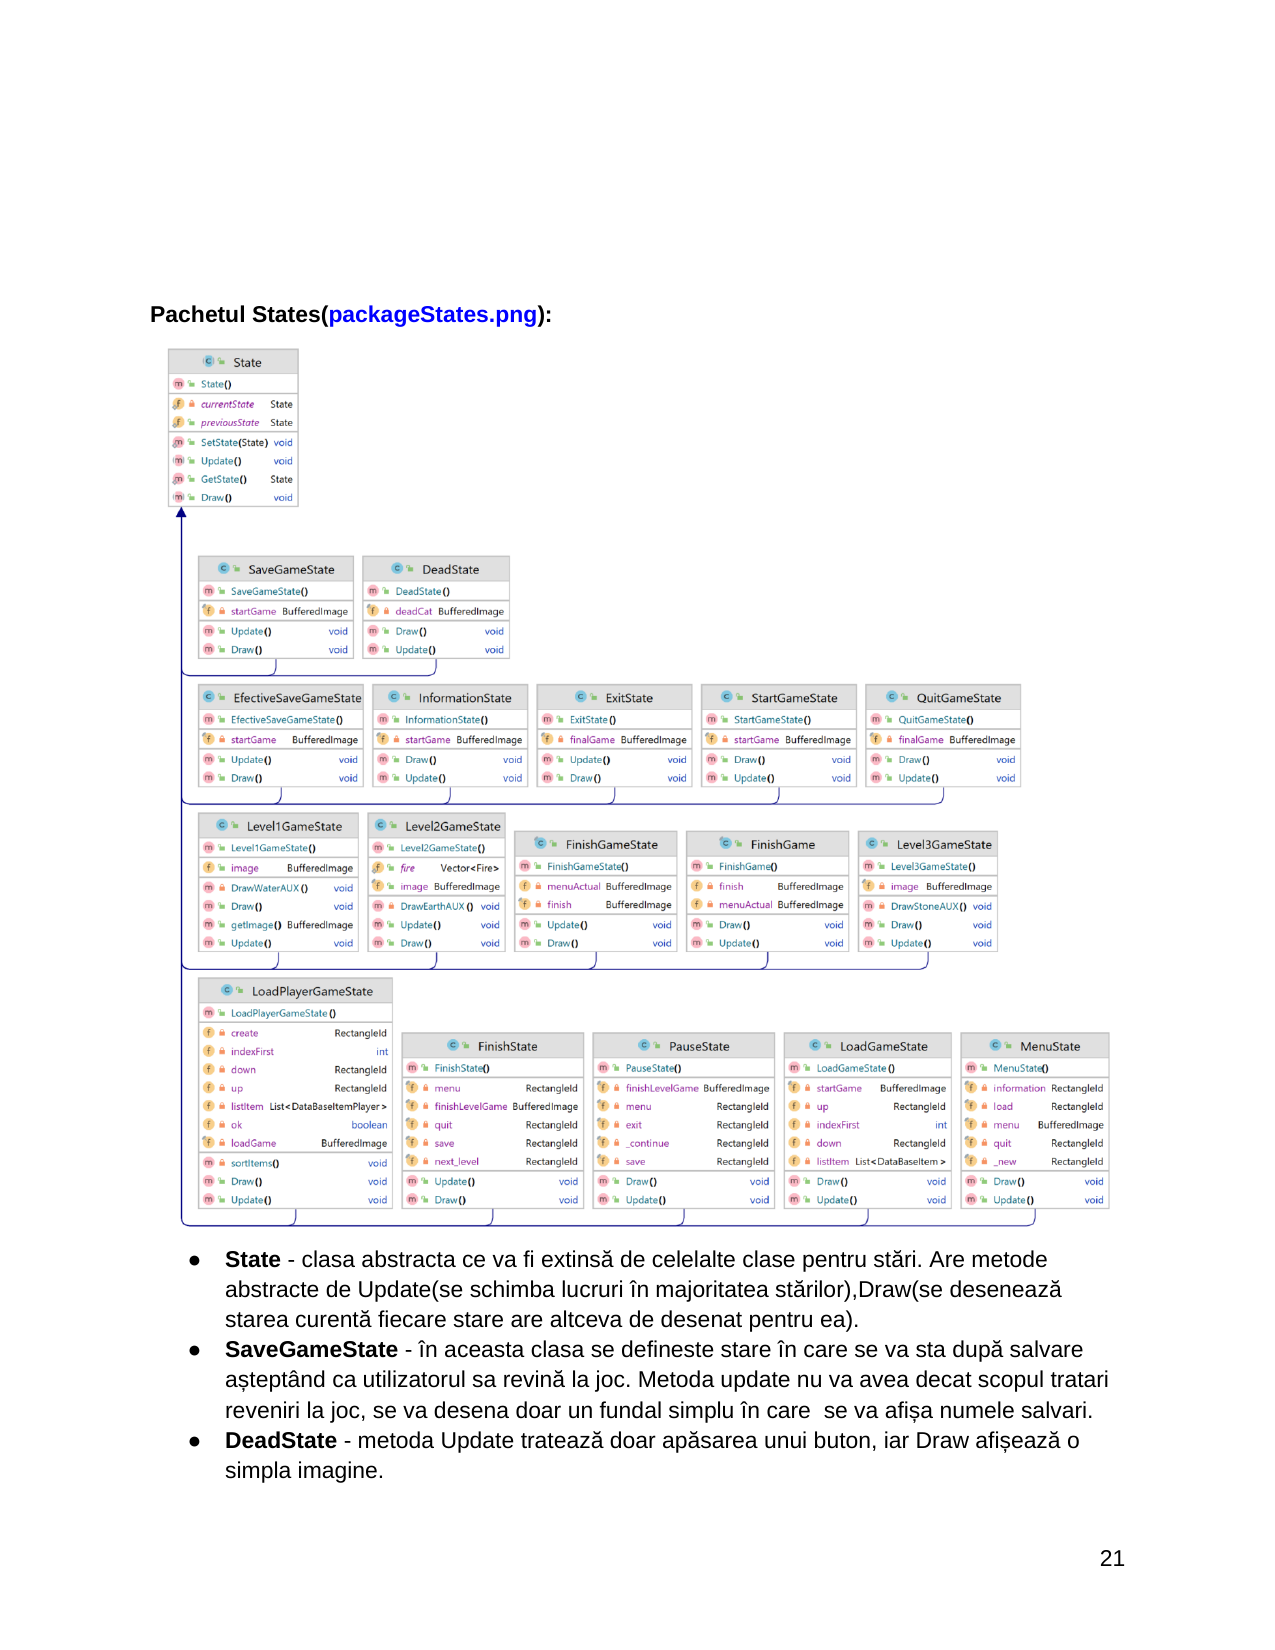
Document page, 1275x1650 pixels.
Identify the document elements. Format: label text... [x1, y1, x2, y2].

text Pachetul States(packageStates.png): [150, 301, 1125, 327]
list SaveGameState - în aceasta clasa se defineste stare în care se va sta după salvare așteptând ca utilizatorul sa revină la joc. Metoda update nu va avea decat scopul tratari reveniri la joc, se va desena doar un fundal simplu în care se va afișa numele salvari. [187, 1336, 1125, 1423]
picture [150, 331, 1125, 1242]
list State - clasa abstracta ce va fi extinsă de celelalte clase pentru stări. Are metode abstracte de Update(se schimba lucruri în majoritatea stărilor),Draw(se desenează starea curentă fiecare stare are altceva de desenat pentru ea). [187, 1246, 1125, 1332]
list DeadState - metoda Update tratează doar apăsarea unui buton, iar Draw afișează o simpla imagine. [187, 1427, 1125, 1483]
